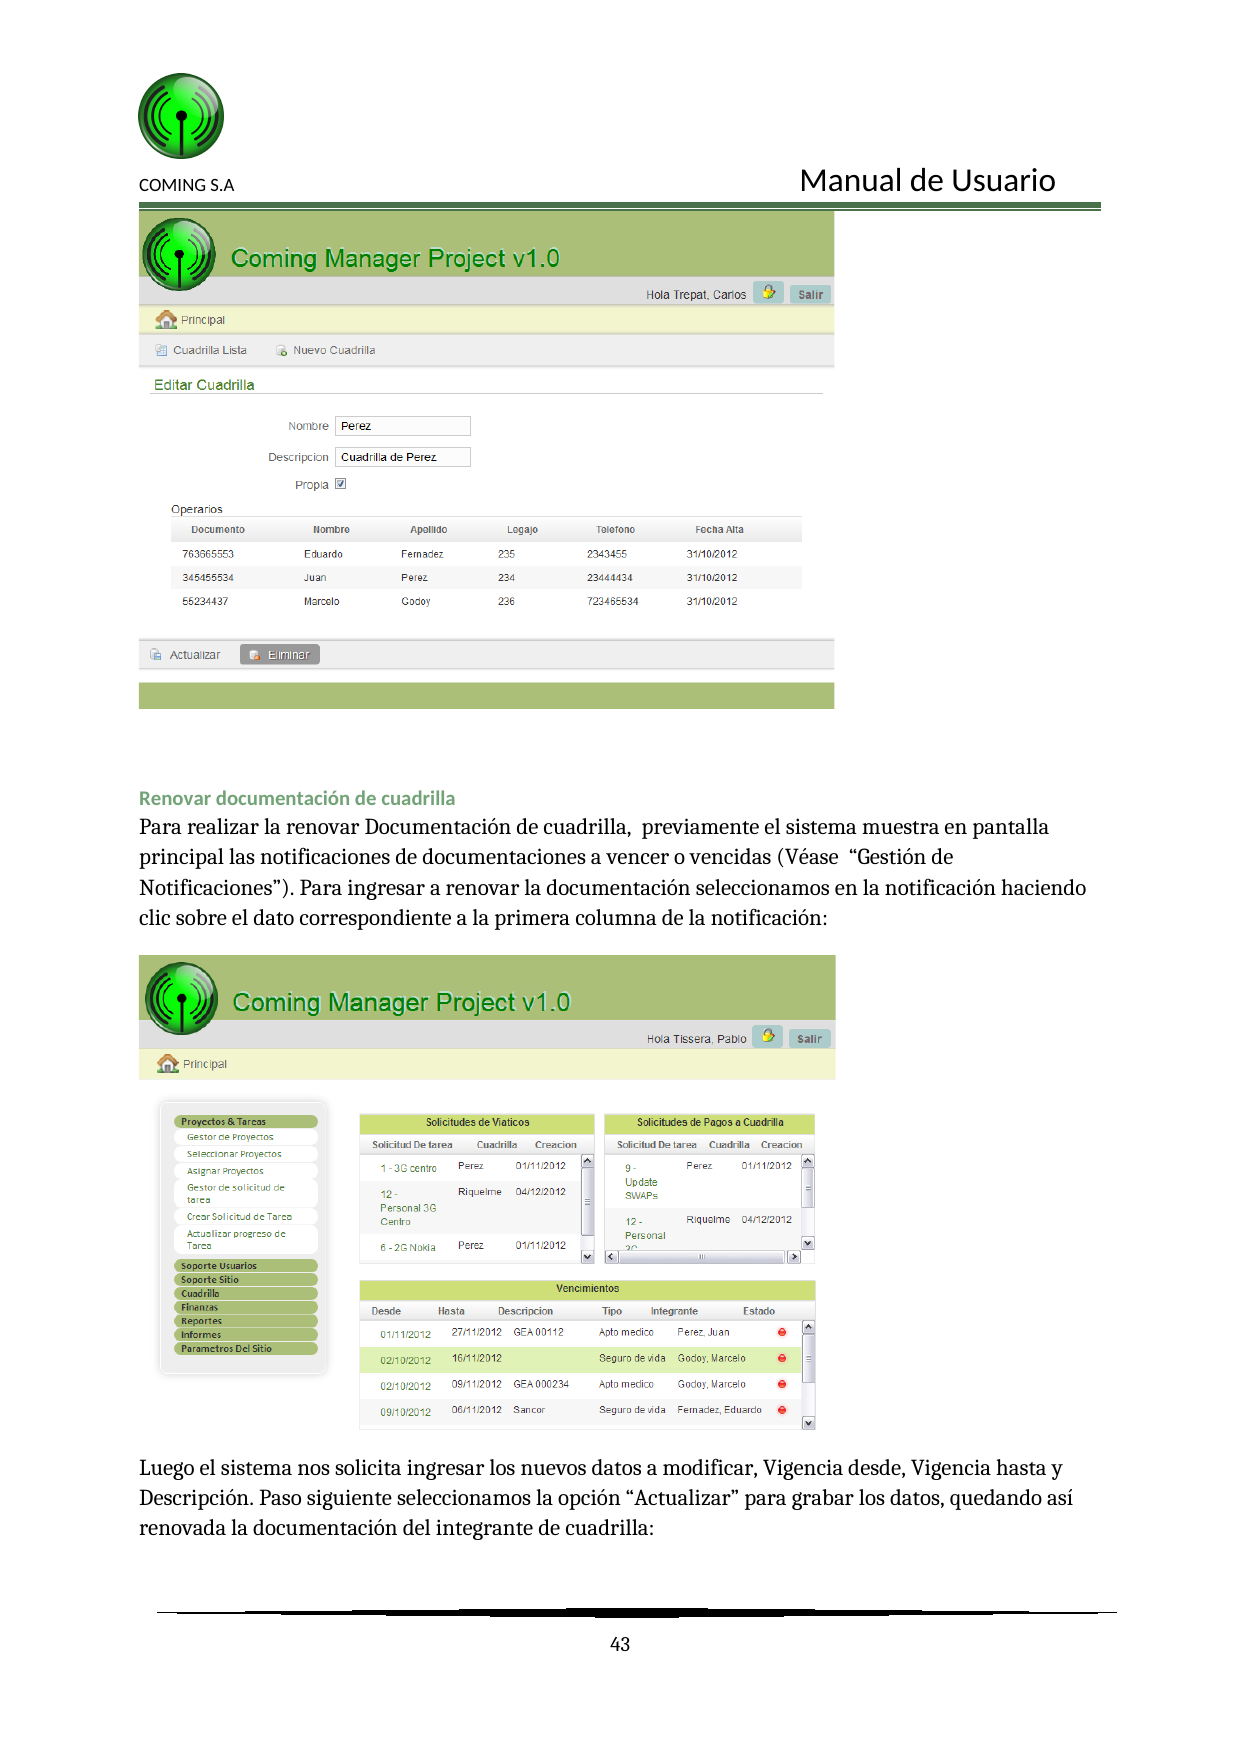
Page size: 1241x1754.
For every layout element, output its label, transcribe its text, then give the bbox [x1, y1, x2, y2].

text Para realizar la renovar Documentación de cuadrilla, previamente el sistema muestra en pantalla principal las notificaciones de documentaciones a vencer o vencidas (Véase “Gestión de Notificaciones”). Para ingresar a renovar la documentación seleccionamos en la notificación haciendo clic sobre el dato correspondiente a la primera columna de la notificación: [139, 814, 1101, 931]
subtitle Renovar documentación de cuadrilla [139, 785, 1101, 810]
picture [138, 955, 836, 1430]
text Luego el sistema nos solicita ingresar los nuevos datos a modificar, Vigencia desde, Vigencia hasta y Descripción. Paso siguiente seleccionamos la opción “Actualizar” para grabar los datos, quedando así renovada la documentación del integrante de cuadrilla: [139, 1454, 1101, 1541]
picture [138, 73, 224, 159]
picture [138, 211, 835, 709]
